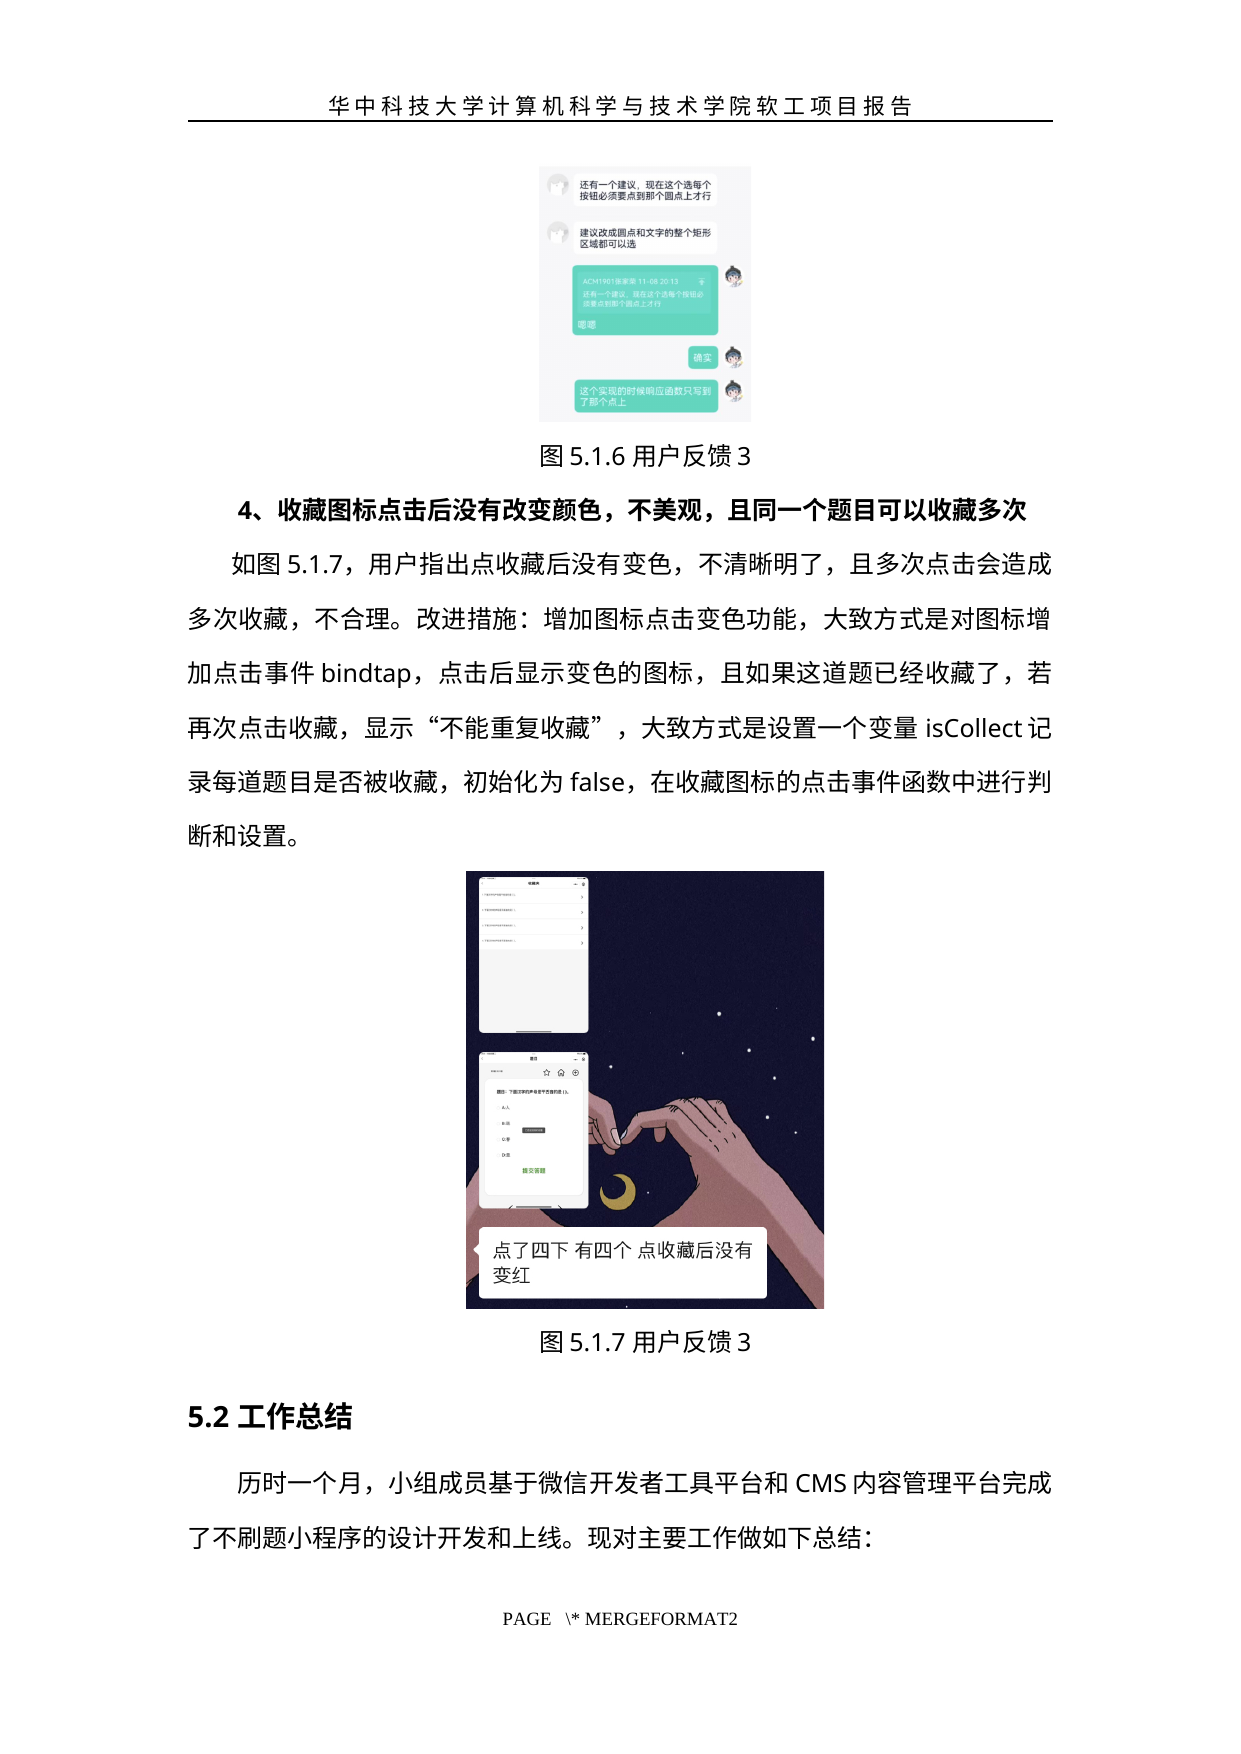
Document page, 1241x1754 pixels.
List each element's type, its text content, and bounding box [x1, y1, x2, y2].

text 图5.1.7 用户反馈3 [237, 1323, 1053, 1359]
text 图5.1.6 用户反馈3 [237, 436, 1053, 472]
text 5.2 工作总结 [187, 1394, 1053, 1436]
picture [466, 871, 825, 1309]
picture [539, 163, 752, 422]
text 历时一个月，小组成员基于微信开发者工具平台和CMS内容管理平台完成了不刷题小程序的设计开发和上线。现对主要工作做如下总结： [187, 1464, 1053, 1554]
text 如图5.1.7，用户指出点收藏后没有变色，不清晰明了，且多次点击会造成多次收藏，不合理。改进措施：增加图标点击变色功能，大致方式是对图标增加点击事件bindtap，点击后显示变色的图标，且如果这道题已经收藏了，若再次点击收藏，显示“不能重复收藏”，大致方式是设置一个变量isCollect记录每道题目是否被收藏，初始化为false，在收藏图标的点击事件函数中进行判断和设置。 [187, 545, 1053, 853]
list 收藏图标点击后没有改变颜色，不美观，且同一个题目可以收藏多次 [187, 491, 1053, 527]
